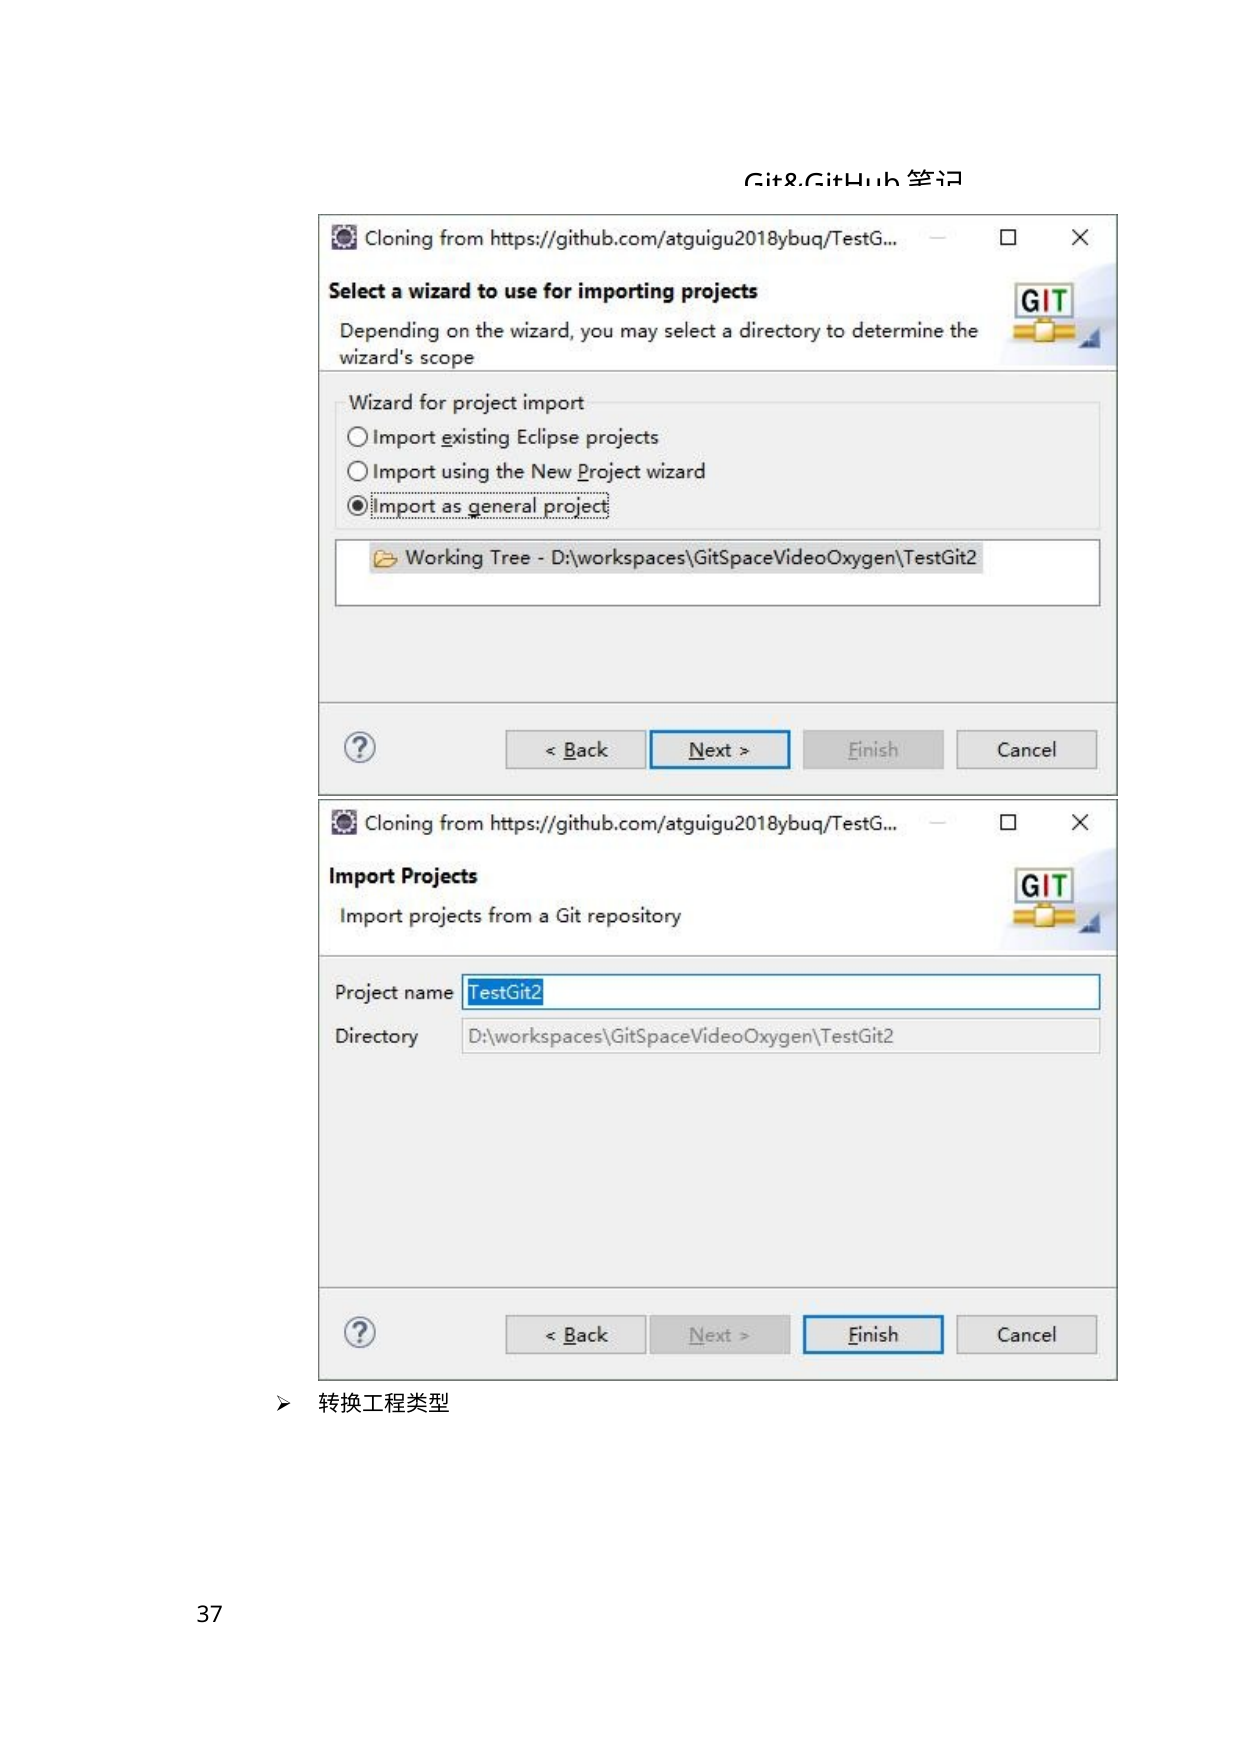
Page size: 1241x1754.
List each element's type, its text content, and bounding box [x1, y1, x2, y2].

list 转换工程类型 [275, 1381, 1238, 1419]
picture [318, 214, 1118, 796]
picture [318, 799, 1118, 1381]
